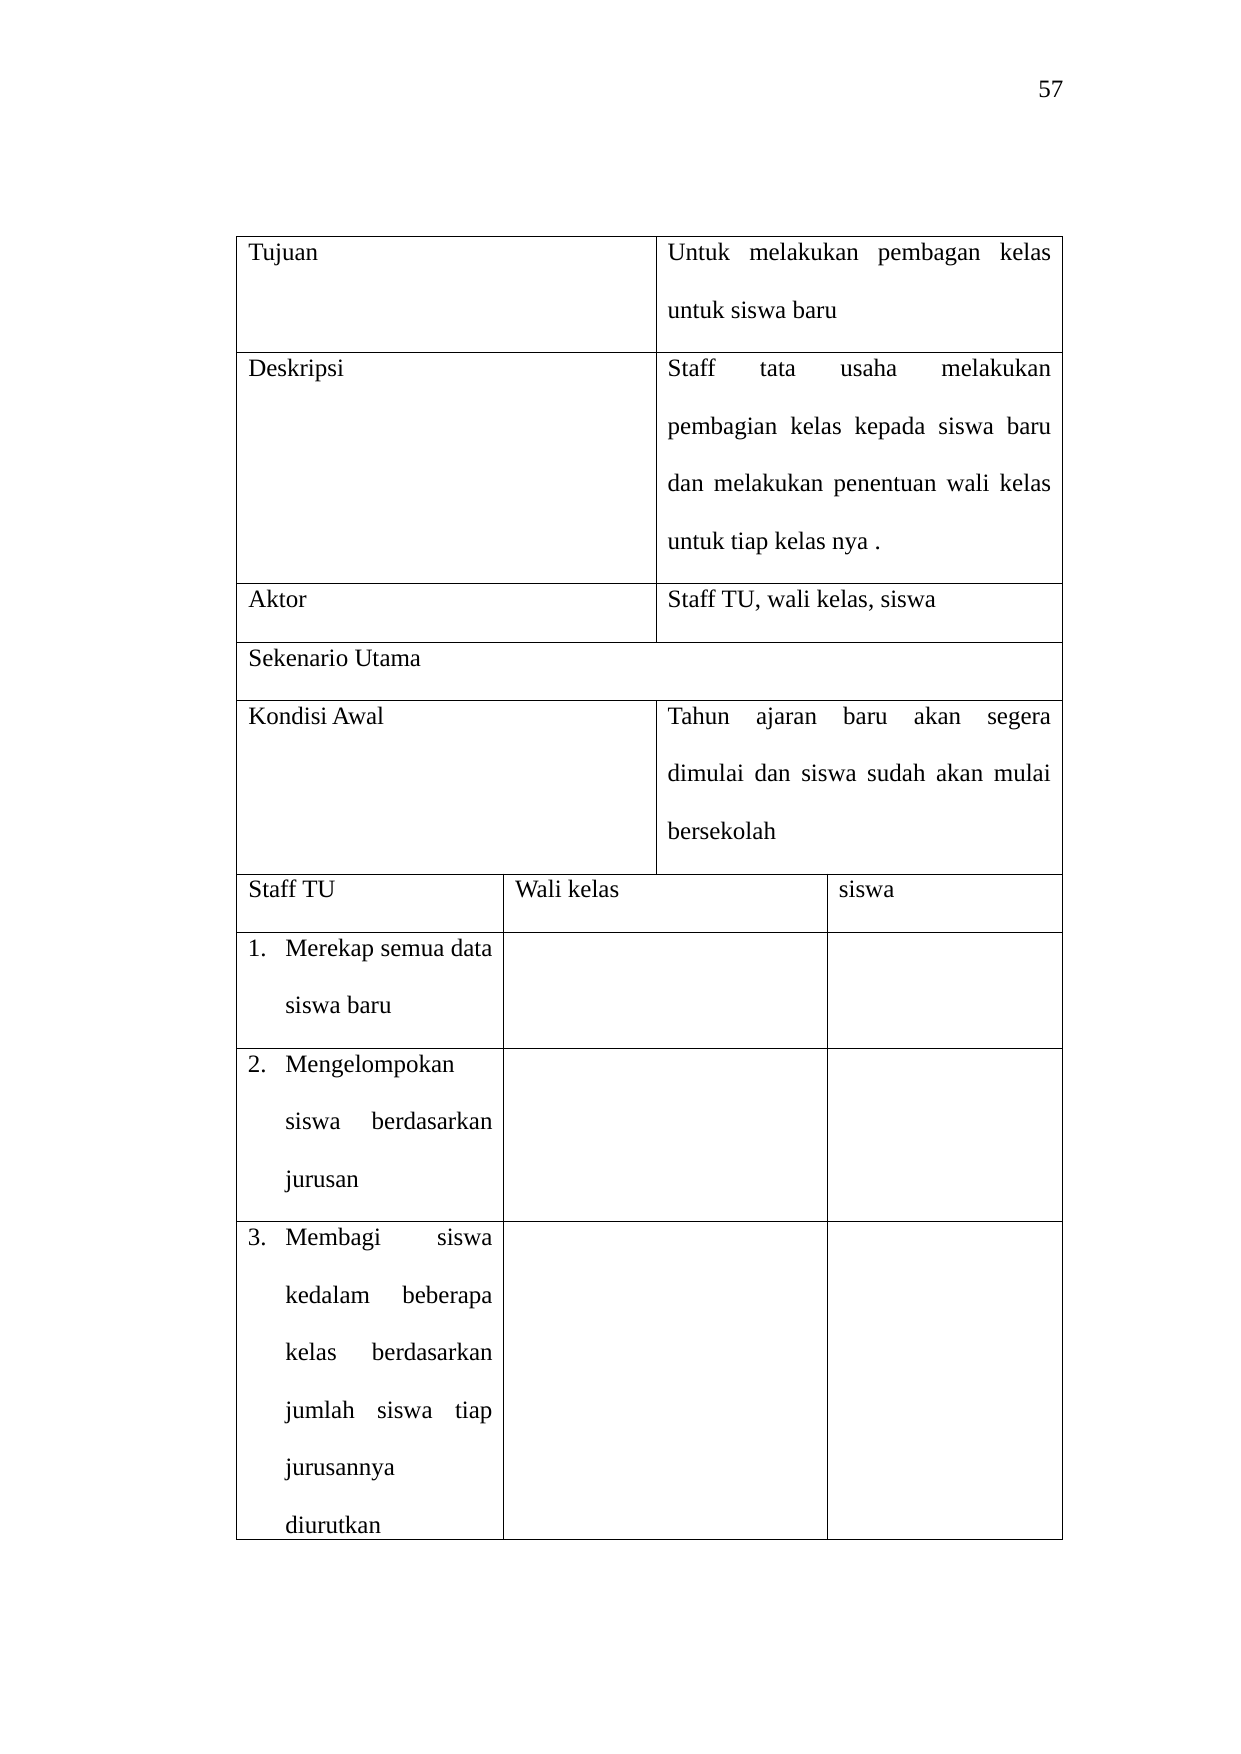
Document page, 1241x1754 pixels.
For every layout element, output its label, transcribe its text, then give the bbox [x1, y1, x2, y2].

table_cell Mengelompokan siswa berdasarkan jurusan [237, 1049, 503, 1221]
table_cell Untuk melakukan pembagan kelas untuk siswa baru [657, 237, 1062, 352]
table_cell Tujuan [237, 237, 656, 352]
table_cell Sekenario Utama [237, 643, 1062, 700]
table_cell Wali kelas [504, 875, 827, 932]
table_cell Merekap semua data siswa baru [237, 933, 503, 1048]
table_cell Staff TU, wali kelas, siswa [657, 584, 1062, 642]
table_cell Staff TU [237, 875, 503, 932]
table_cell Staff tata usaha melakukan pembagian kelas kepada siswa baru dan melakukan penentuan wali kelas untuk tiap kelas nya . [657, 353, 1062, 583]
table_cell [504, 1222, 827, 1538]
table_cell [828, 1222, 1062, 1538]
table_cell [828, 1049, 1062, 1221]
table_cell Aktor [237, 584, 656, 642]
table_cell Tahun ajaran baru akan segera dimulai dan siswa sudah akan mulai bersekolah [657, 701, 1062, 873]
table_cell siswa [828, 875, 1062, 932]
table_cell [504, 1049, 827, 1221]
table_cell [828, 933, 1062, 1048]
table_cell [237, 1222, 503, 1538]
table_cell Deskripsi [237, 353, 656, 583]
table_cell Kondisi Awal [237, 701, 656, 873]
table_cell [504, 933, 827, 1048]
